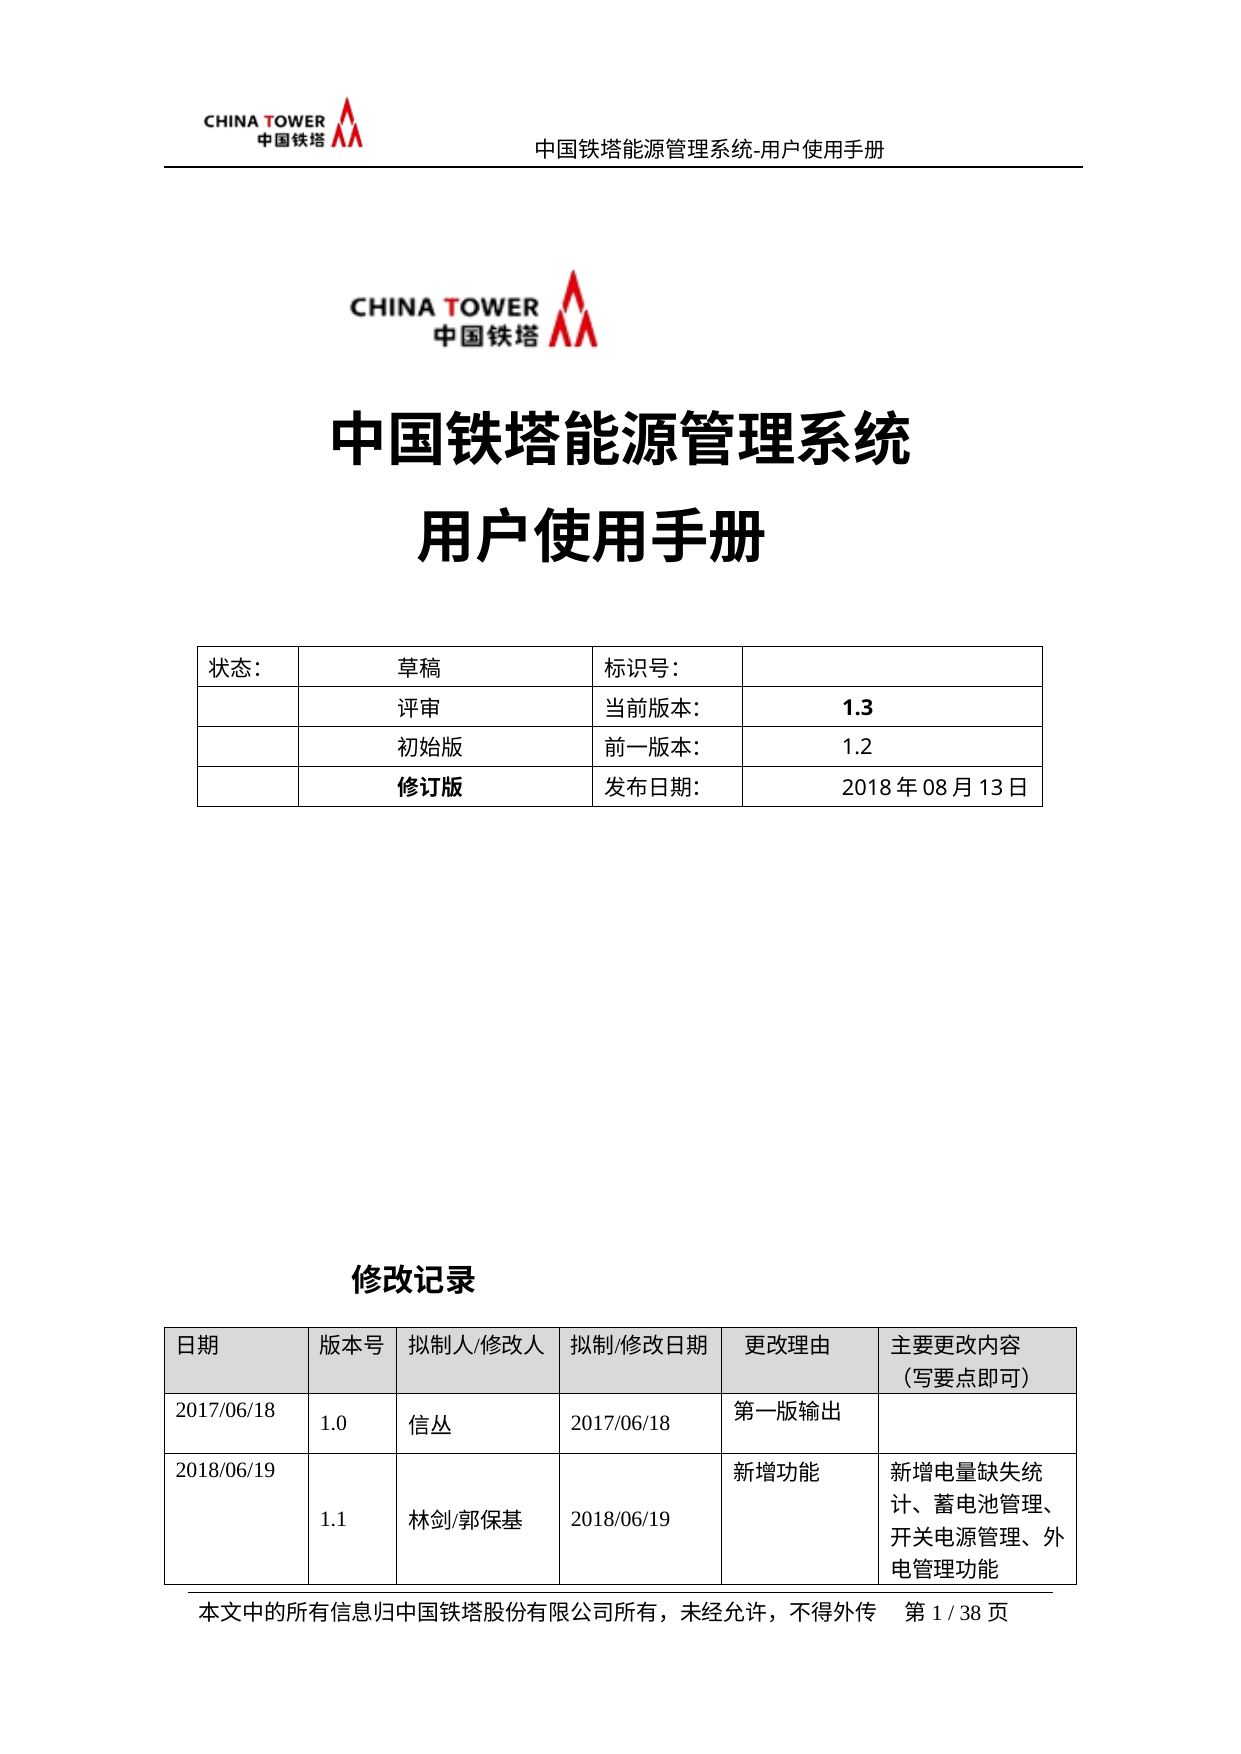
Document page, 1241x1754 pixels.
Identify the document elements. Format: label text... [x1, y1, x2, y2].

table_cell 1.1 [309, 1454, 396, 1584]
table_cell 1.3 [743, 687, 1042, 726]
table_header 标识号： [593, 647, 742, 686]
picture [187, 88, 382, 158]
table_cell 2018/06/19 [560, 1454, 721, 1584]
table_cell 评审 [299, 687, 592, 726]
table_cell 2018年08月13日 [743, 767, 1042, 806]
table_cell 1.2 [743, 727, 1042, 766]
table_cell [198, 767, 298, 806]
text 中国铁塔能源管理系统 [187, 386, 1053, 483]
table_header 拟制/修改日期 [560, 1328, 721, 1393]
table_header 草稿 [299, 647, 592, 686]
table_header 主要更改内容 （写要点即可） [879, 1328, 1076, 1393]
table_cell 新增功能 [722, 1454, 878, 1584]
table_cell 初始版 [299, 727, 592, 766]
table_cell 2017/06/18 [165, 1394, 308, 1453]
picture [324, 256, 628, 364]
table_header 拟制人/修改人 [397, 1328, 559, 1393]
table_cell 修订版 [299, 767, 592, 806]
text 修改记录 [187, 1245, 1053, 1310]
table_cell 第一版输出 [722, 1394, 878, 1453]
table_cell 2018/06/19 [165, 1454, 308, 1584]
table_header 更改理由 [722, 1328, 878, 1393]
table_cell 当前版本： [593, 687, 742, 726]
table_header 状态： [198, 647, 298, 686]
table_cell 新增电量缺失统计、蓄电池管理、开关电源管理、外电管理功能 [879, 1454, 1076, 1584]
table_cell [198, 687, 298, 726]
table_cell 前一版本： [593, 727, 742, 766]
table_cell 信丛 [397, 1394, 559, 1453]
table_cell 发布日期： [593, 767, 742, 806]
table_cell 2017/06/18 [560, 1394, 721, 1453]
table_cell 林剑/郭保基 [397, 1454, 559, 1584]
table_header 版本号 [309, 1328, 396, 1393]
table_header [743, 647, 1042, 686]
table_cell [879, 1394, 1076, 1453]
table_cell [198, 727, 298, 766]
table_header 日期 [165, 1328, 308, 1393]
table_cell 1.0 [309, 1394, 396, 1453]
text 用户使用手册 [231, 483, 835, 581]
